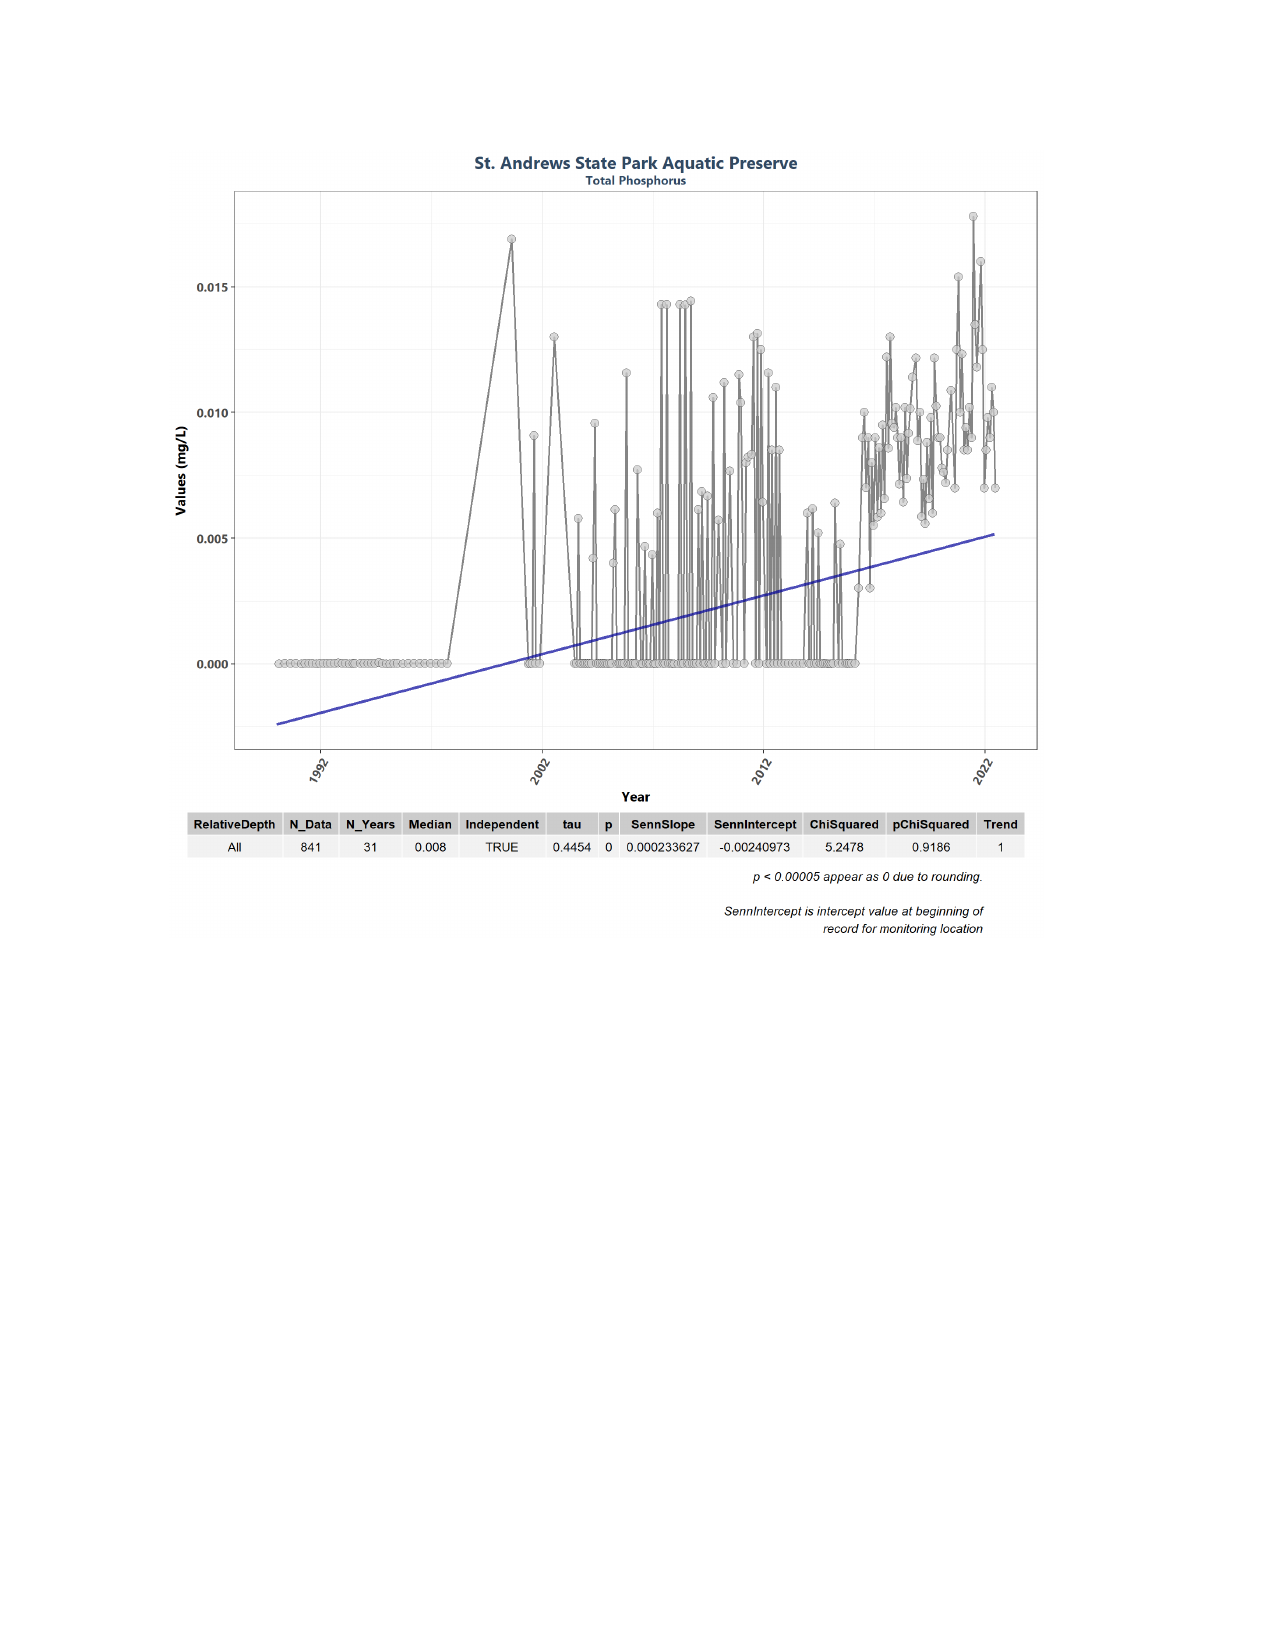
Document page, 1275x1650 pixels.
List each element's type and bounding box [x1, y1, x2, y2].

picture [168, 150, 1044, 938]
